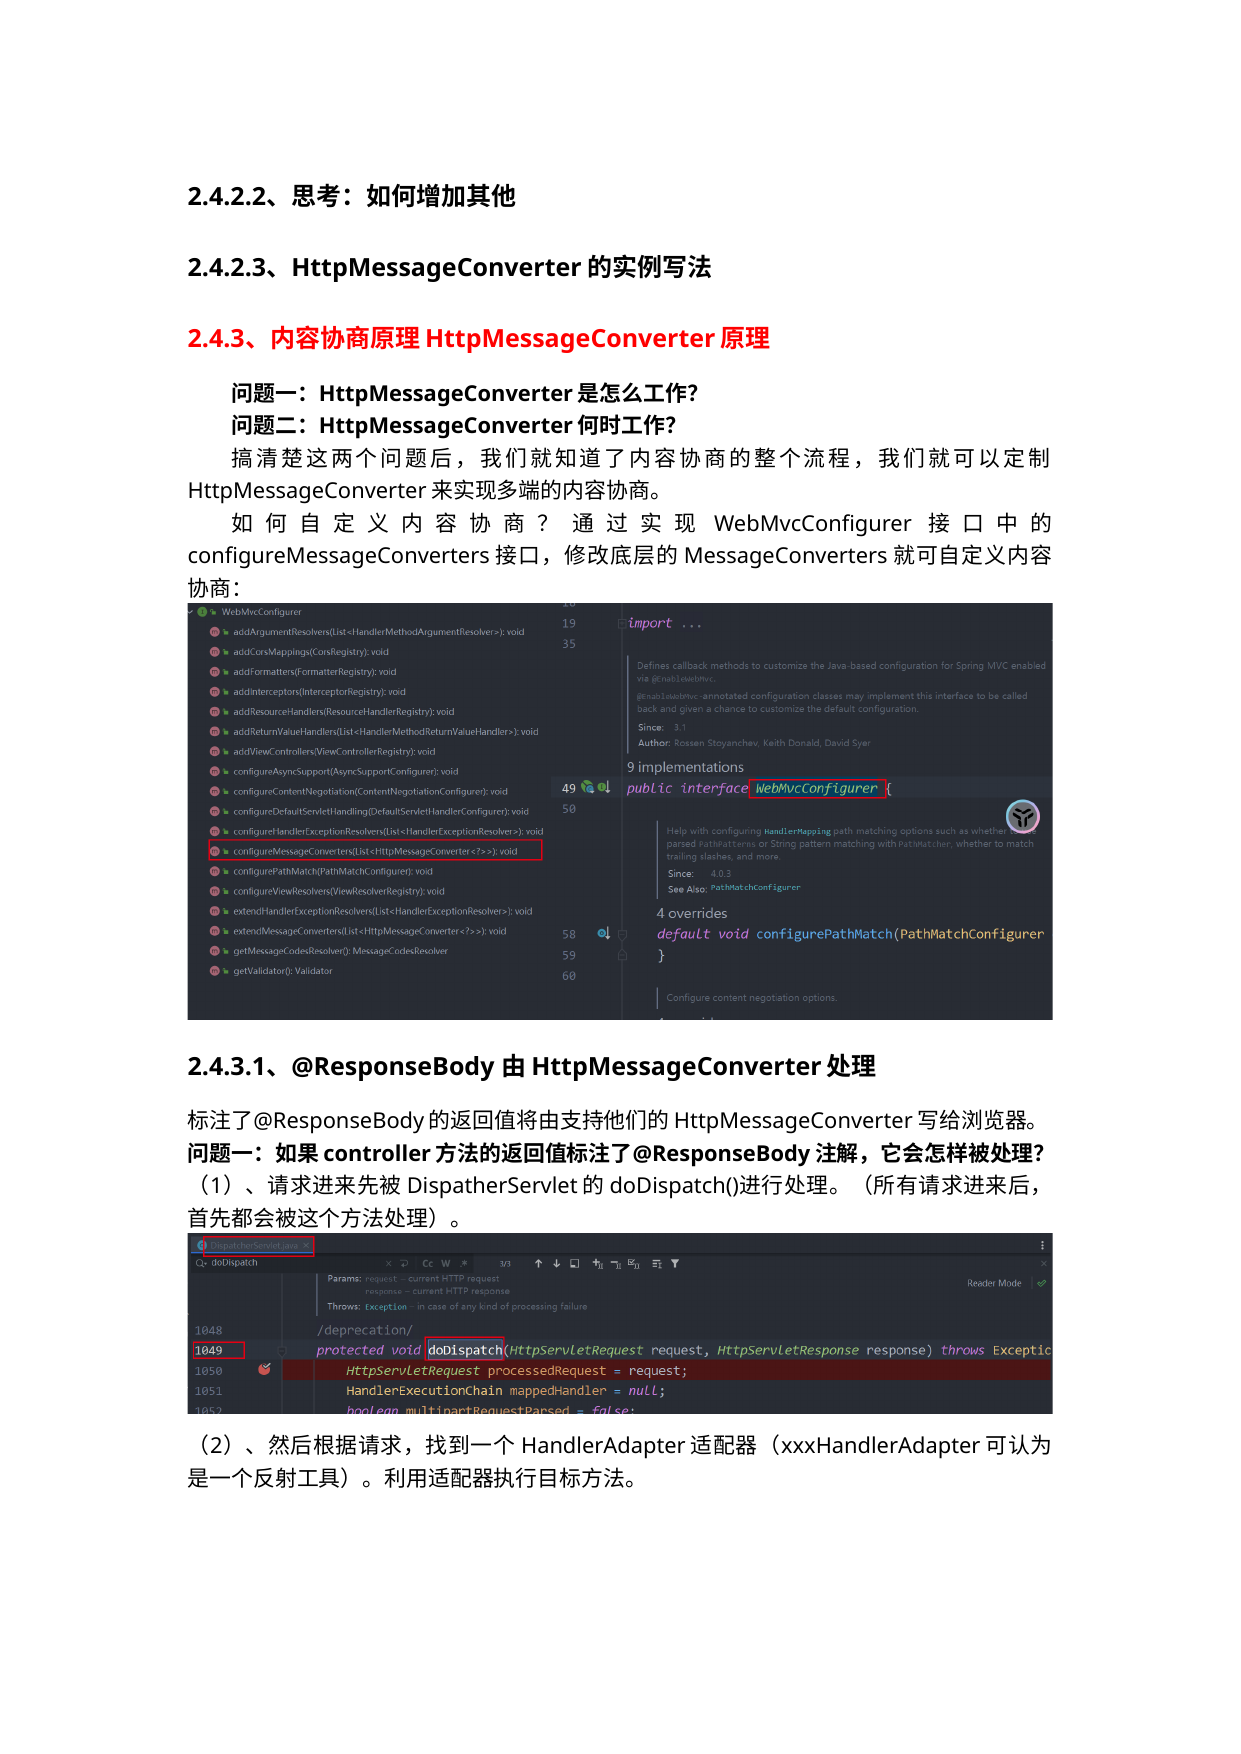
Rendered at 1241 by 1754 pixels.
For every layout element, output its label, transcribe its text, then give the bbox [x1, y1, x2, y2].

text 问题一：HttpMessageConverter是怎么工作？ [187, 376, 1053, 408]
subtitle 2.4.2.3、HttpMessageConverter的实例写法 [187, 233, 1053, 298]
text 问题二：HttpMessageConverter何时工作？ [187, 408, 1053, 441]
text 问题一：如果controller方法的返回值标注了@ResponseBody注解，它会怎样被处理？ [187, 1136, 1053, 1168]
subtitle 2.4.3.1、@ResponseBody 由HttpMessageConverter处理 [187, 1032, 1053, 1097]
subtitle 2.4.3、内容协商原理HttpMessageConverter原理 [187, 304, 1053, 369]
text 如何自定义内容协商？通过实现WebMvcConfigurer接口中的configureMessageConverters接口，修改底层的MessageConverters就可自定义内容协商： [187, 506, 1053, 603]
subtitle 2.4.2.2、思考：如何增加其他 [187, 162, 1053, 227]
text （1）、请求进来先被DispatherServlet的doDispatch()进行处理。（所有请求进来后，首先都会被这个方法处理）。 [187, 1168, 1053, 1233]
text （2）、然后根据请求，找到一个HandlerAdapter适配器（xxxHandlerAdapter可认为是一个反射工具）。利用适配器执行目标方法。 [187, 1428, 1053, 1493]
picture [187, 1233, 1053, 1414]
text 搞清楚这两个问题后，我们就知道了内容协商的整个流程，我们就可以定制HttpMessageConverter来实现多端的内容协商。 [187, 441, 1053, 506]
text 标注了@ResponseBody的返回值将由支持他们的HttpMessageConverter写给浏览器。 [187, 1103, 1053, 1136]
picture [187, 603, 1053, 1020]
